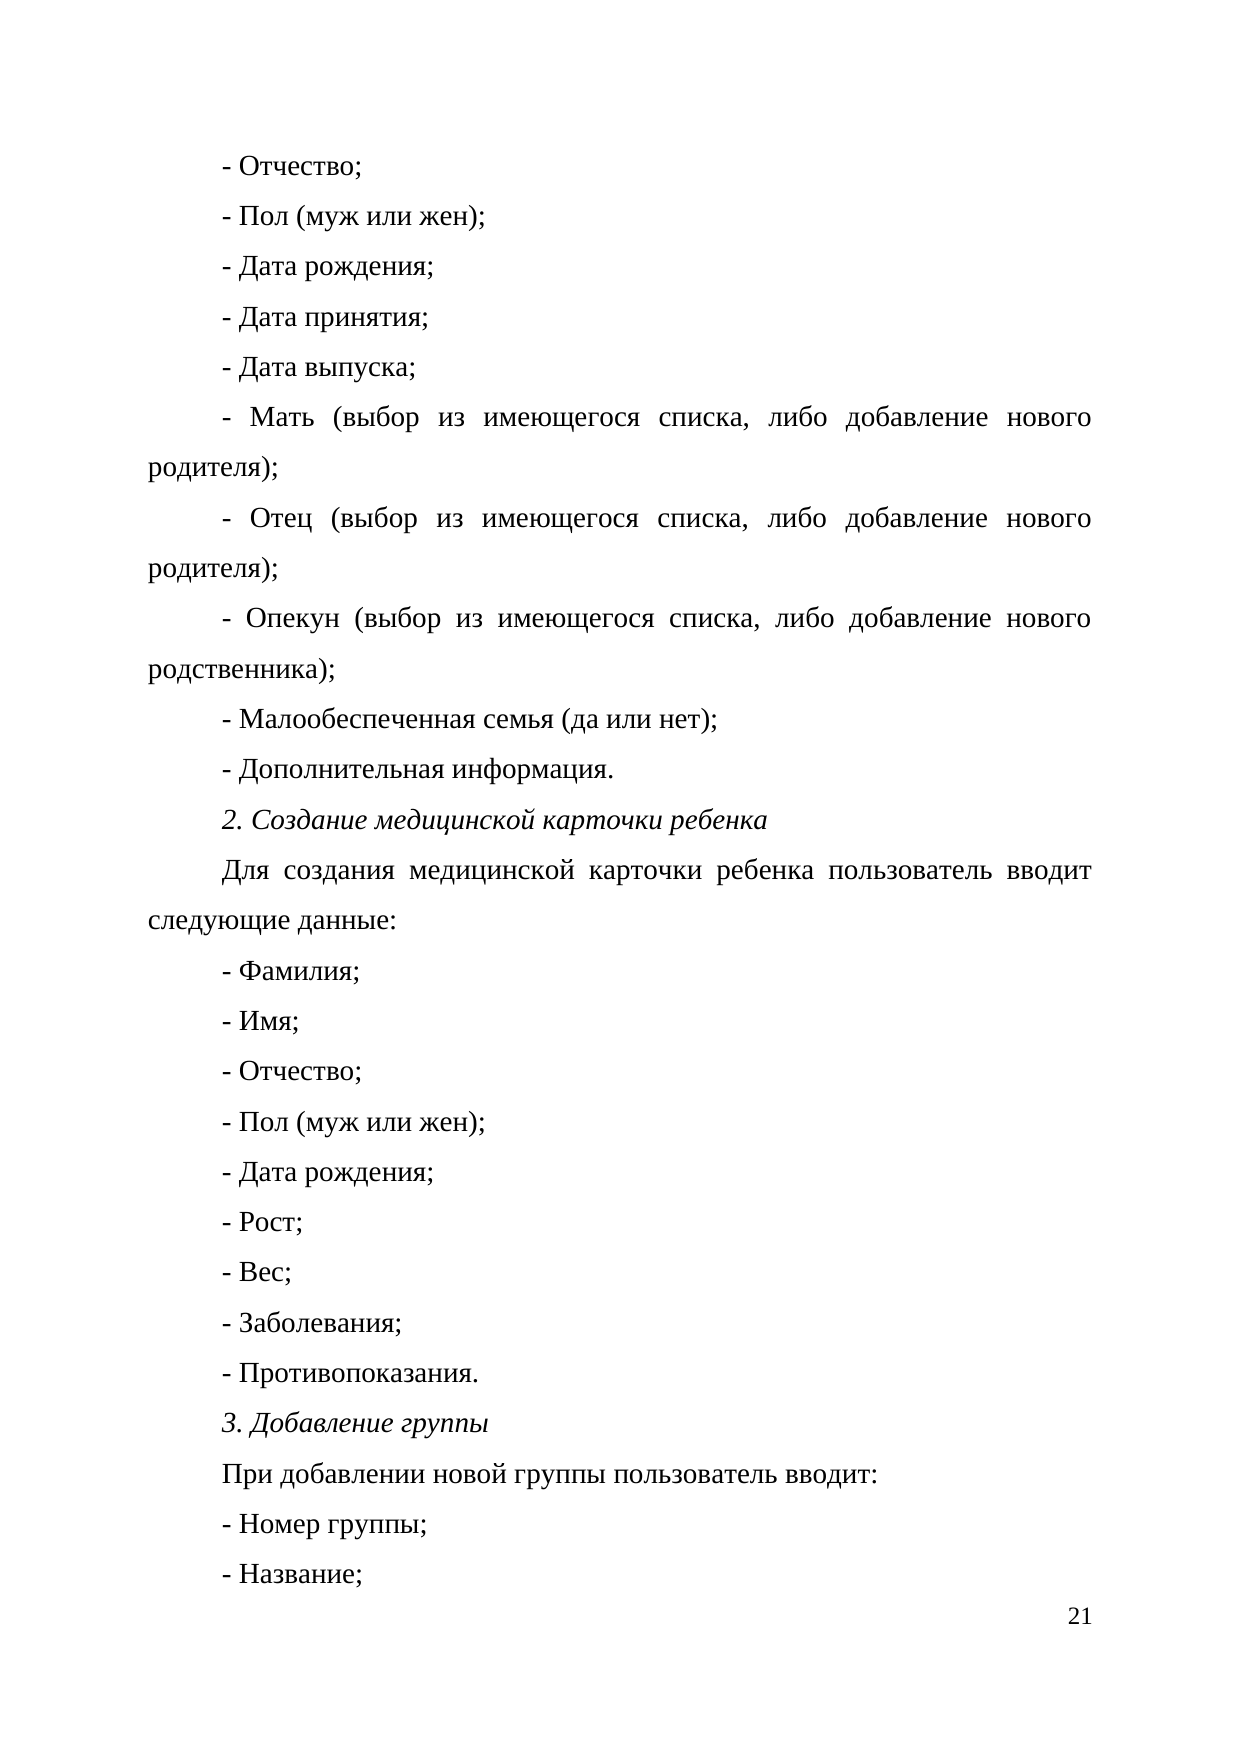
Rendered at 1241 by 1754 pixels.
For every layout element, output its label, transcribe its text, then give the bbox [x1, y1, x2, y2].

text Для создания медицинской карточки ребенка пользователь вводит следующие данные: [148, 852, 1092, 936]
text - Заболевания; [148, 1305, 1092, 1338]
text - Дата рождения; [148, 1154, 1092, 1187]
text - Дата выпуска; [148, 349, 1092, 382]
text - Название; [148, 1556, 1092, 1590]
text - Вес; [148, 1254, 1092, 1288]
text - Отец (выбор из имеющегося списка, либо добавление нового родителя); [148, 500, 1092, 584]
text При добавлении новой группы пользователь вводит: [148, 1456, 1092, 1489]
text - Малообеспеченная семья (да или нет); [148, 701, 1092, 735]
text 2. Создание медицинской карточки ребенка [148, 802, 1092, 835]
text - Противопоказания. [148, 1355, 1092, 1389]
text - Фамилия; [148, 953, 1092, 986]
text - Номер группы; [148, 1506, 1092, 1540]
text - Отчество; [148, 148, 1092, 181]
text - Дата принятия; [148, 299, 1092, 332]
text - Рост; [148, 1204, 1092, 1238]
text - Дополнительная информация. [148, 751, 1092, 785]
text - Дата рождения; [148, 248, 1092, 282]
text - Имя; [148, 1003, 1092, 1037]
text - Мать (выбор из имеющегося списка, либо добавление нового родителя); [148, 399, 1092, 483]
text - Отчество; [148, 1053, 1092, 1087]
text - Пол (муж или жен); [148, 198, 1092, 232]
text - Опекун (выбор из имеющегося списка, либо добавление нового родственника); [148, 601, 1092, 684]
text 3. Добавление группы [148, 1406, 1092, 1439]
text - Пол (муж или жен); [148, 1104, 1092, 1137]
